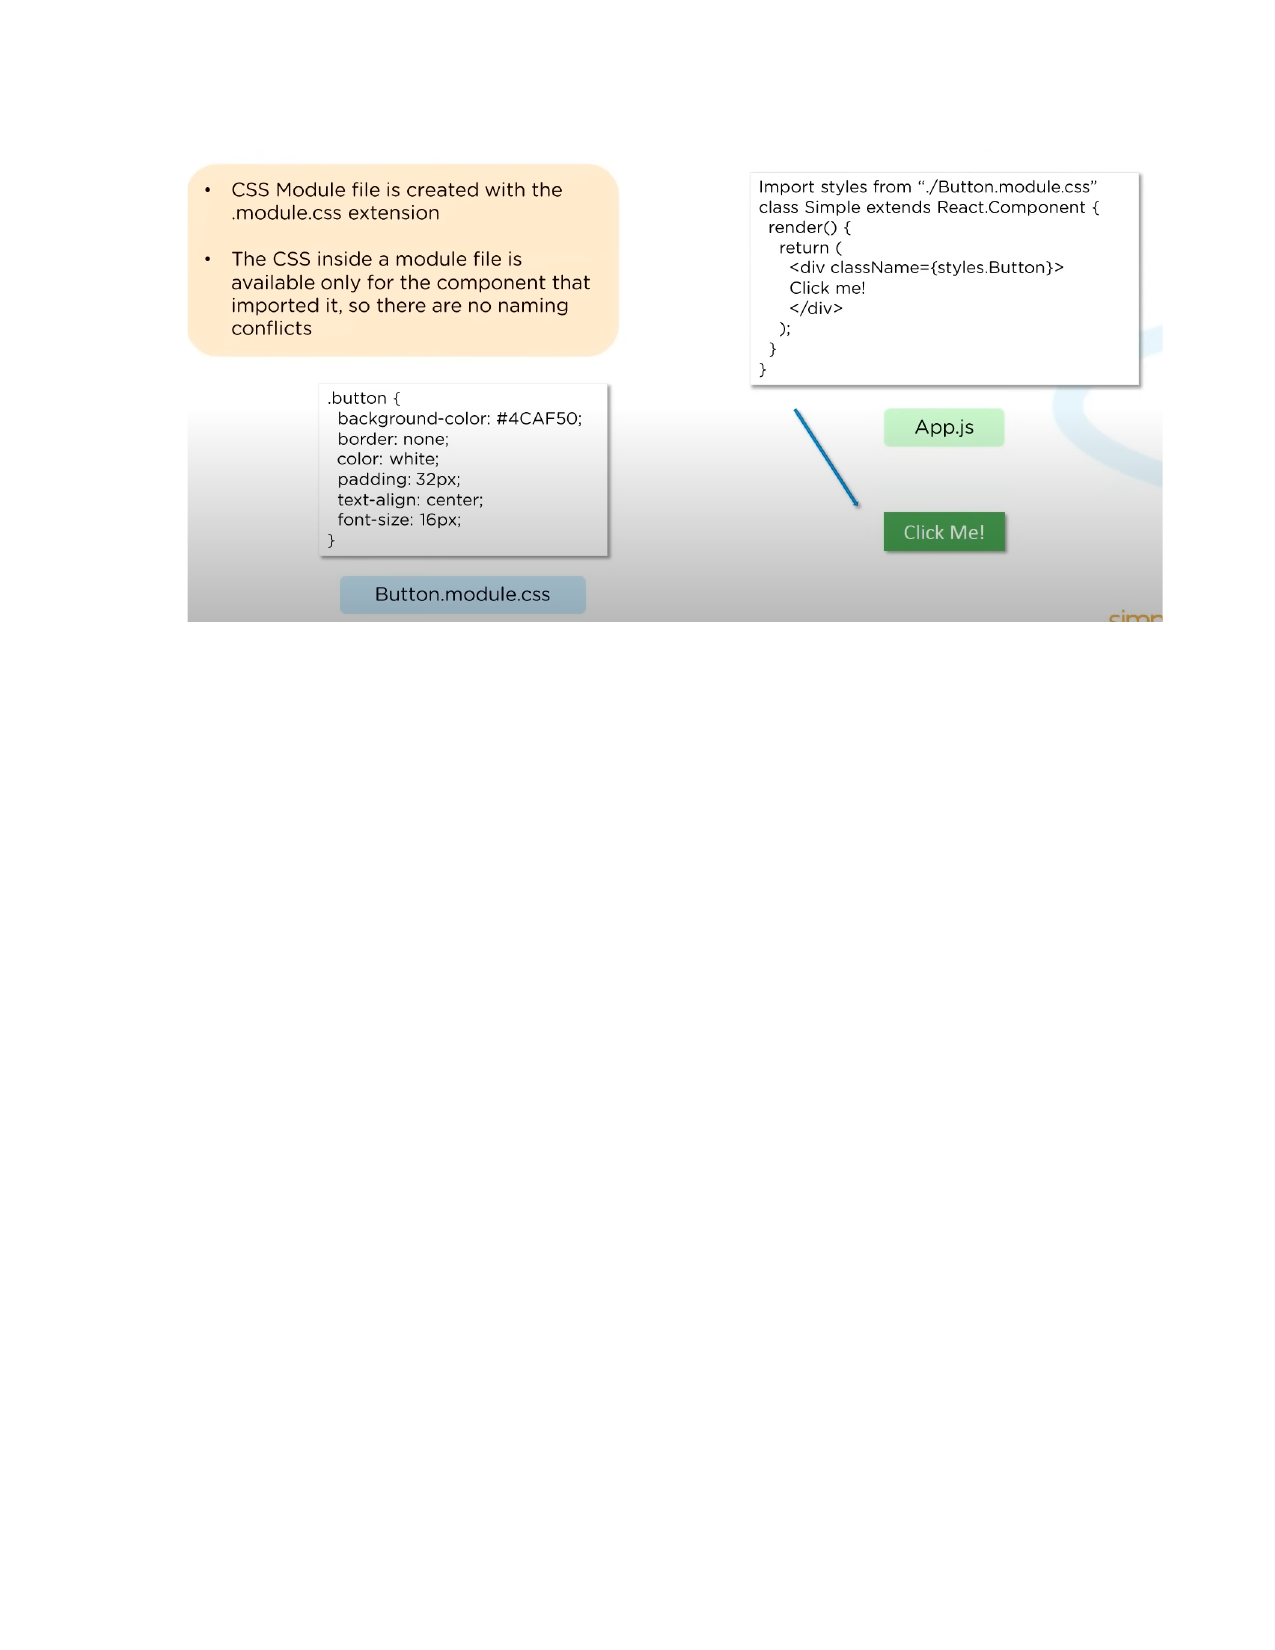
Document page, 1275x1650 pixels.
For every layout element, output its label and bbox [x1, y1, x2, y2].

picture [187, 150, 1163, 622]
